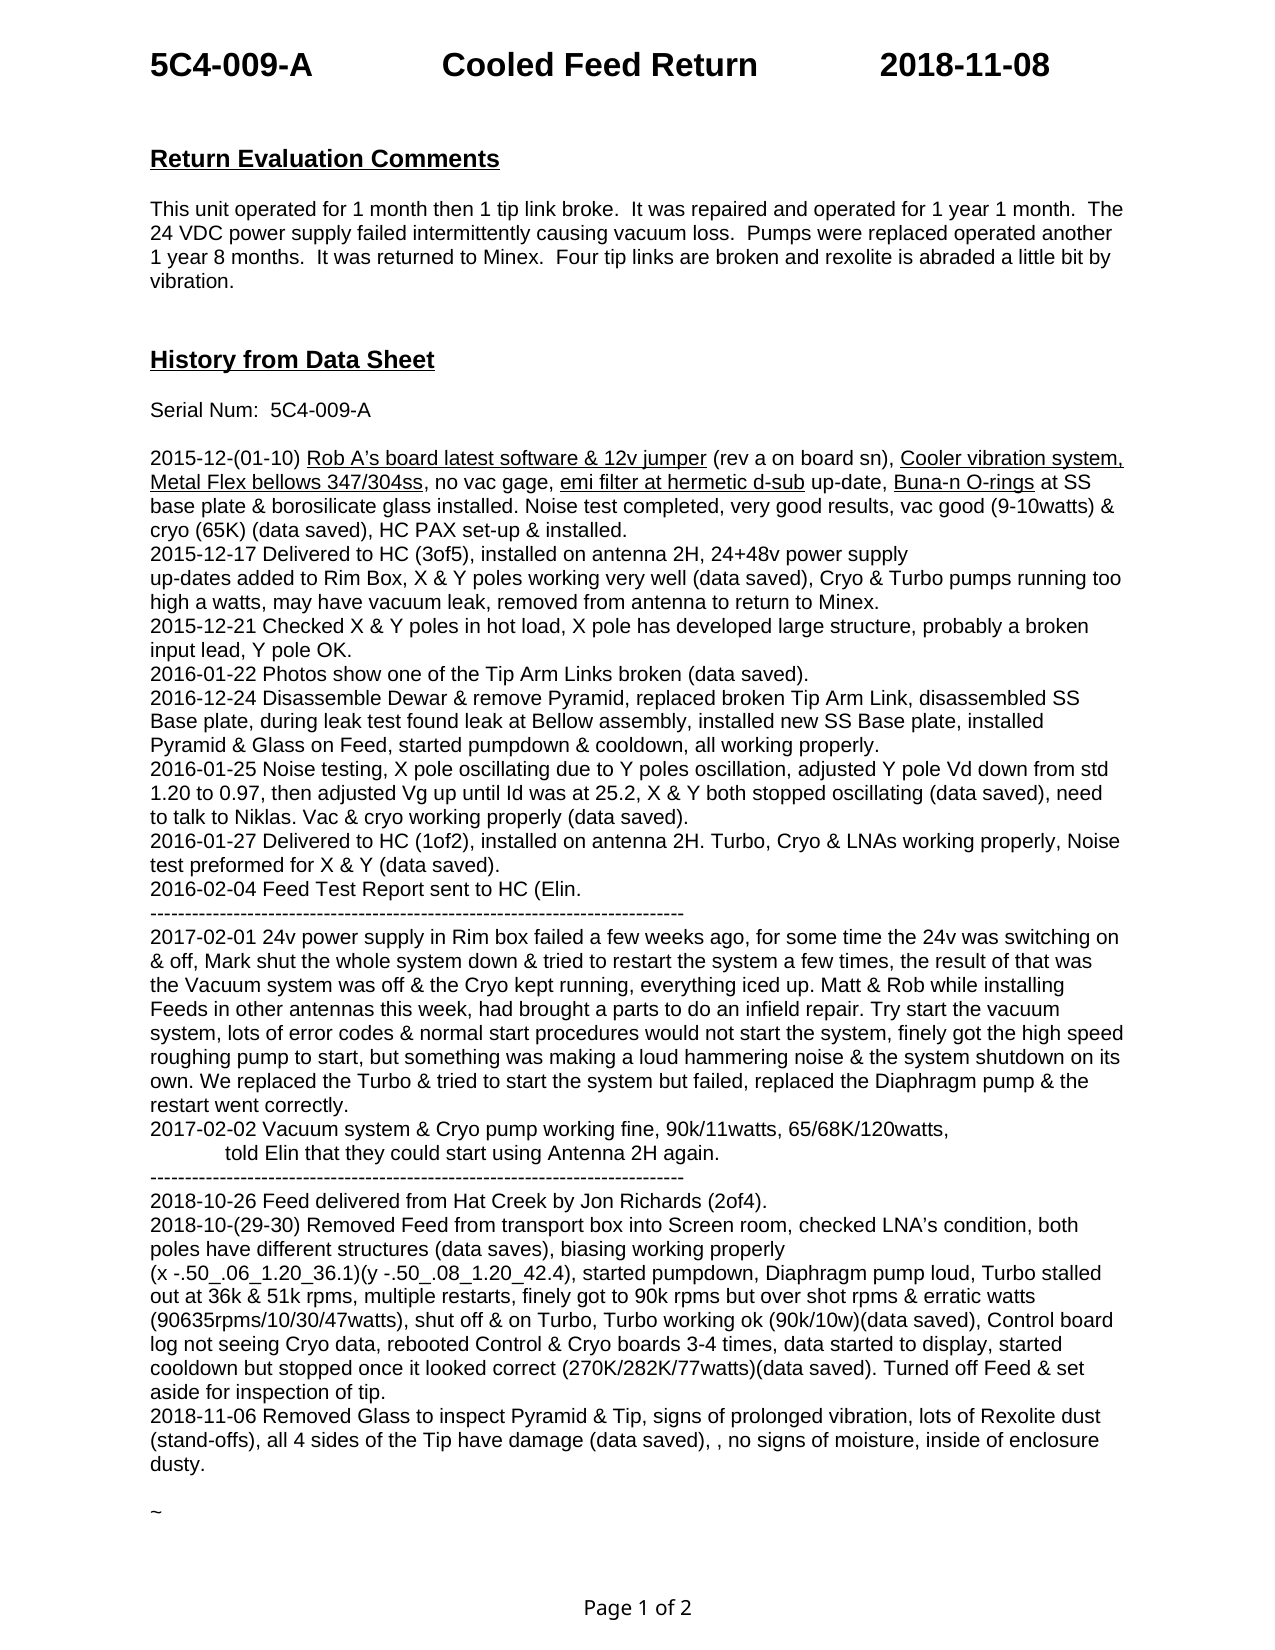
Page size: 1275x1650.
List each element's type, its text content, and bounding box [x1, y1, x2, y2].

text 2016-02-04 Feed Test Report sent to HC (Elin. [150, 877, 1125, 901]
text 2015-12-21 Checked X & Y poles in hot load, X pole has developed large structure, probably a broken input lead, Y pole OK. [150, 613, 1125, 661]
text This unit operated for 1 month then 1 tip link broke. It was repaired and operated for 1 year 1 month. The 24 VDC power supply failed intermittently causing vacuum loss. Pumps were replaced operated another 1 year 8 months. It was returned to Minex. Four tip links are broken and rexolite is abraded a little bit by vibration. [150, 197, 1125, 292]
text 2016-01-22 Photos show one of the Tip Arm Links broken (data saved). [150, 661, 1125, 685]
text 2017-02-02 Vacuum system & Cryo pump working fine, 90k/11watts, 65/68K/120watts, [150, 1117, 1125, 1141]
text 2015-12-(01-10) Rob A’s board latest software & 12v jumper (rev a on board sn), Cooler vibration system, Metal Flex bellows 347/304ss, no vac gage, emi filter at hermetic d-sub up-date, Buna-n O-rings at SS base plate & borosilicate glass installed. Noise test completed, very good results, vac good (9-10watts) & cryo (65K) (data saved), HC PAX set-up & installed. [150, 446, 1125, 542]
text 2018-11-06 Removed Glass to inspect Pyramid & Tip, signs of prolonged vibration, lots of Rexolite dust (stand-offs), all 4 sides of the Tip have damage (data saved), , no signs of moisture, inside of enclosure dusty. [150, 1404, 1125, 1476]
text ~ [150, 1500, 1125, 1524]
text 2017-02-01 24v power supply in Rim box failed a few weeks ago, for some time the 24v was switching on & off, Mark shut the whole system down & tried to restart the system a few times, the result of that was the Vacuum system was off & the Cryo kept running, everything iced up. Matt & Rob while installing Feeds in other antennas this week, had brought a parts to do an infield repair. Try start the vacuum system, lots of error codes & normal start procedures would not start the system, finely got the high speed roughing pump to start, but something was making a loud hammering noise & the system shutdown on its own. We replaced the Turbo & tried to start the system but failed, replaced the Diaphragm pump & the restart went correctly. [150, 925, 1125, 1117]
text History from Data Sheet [150, 345, 1125, 374]
text Serial Num: 5C4-009-A [150, 398, 1125, 422]
text 2018-10-(29-30) Removed Feed from transport box into Screen room, checked LNA’s condition, both poles have different structures (data saves), biasing working properly (x -.50_.06_1.20_36.1)(y -.50_.08_1.20_42.4), started pumpdown, Diaphragm pump loud, Turbo stalled out at 36k & 51k rpms, multiple restarts, finely got to 90k rpms but over shot rpms & erratic watts (90635rpms/10/30/47watts), shut off & on Turbo, Turbo working ok (90k/10w)(data saved), Control board log not seeing Cryo data, rebooted Control & Cryo boards 3-4 times, data started to display, started cooldown but stopped once it looked correct (270K/282K/77watts)(data saved). Turned off Feed & set aside for inspection of tip. [150, 1212, 1125, 1404]
text 2016-01-27 Delivered to HC (1of2), installed on antenna 2H. Turbo, Cryo & LNAs working properly, Noise test preformed for X & Y (data saved). [150, 829, 1125, 877]
text ----------------------------------------------------------------------------- [150, 901, 1125, 925]
text told Elin that they could start using Antenna 2H again. [150, 1141, 1125, 1164]
text Return Evaluation Comments [150, 144, 1125, 173]
text 2018-10-26 Feed delivered from Hat Creek by Jon Richards (2of4). [150, 1188, 1125, 1212]
text up-dates added to Rim Box, X & Y poles working very well (data saved), Cryo & Turbo pumps running too high a watts, may have vacuum leak, removed from antenna to return to Minex. [150, 566, 1125, 613]
text 2015-12-17 Delivered to HC (3of5), installed on antenna 2H, 24+48v power supply [150, 542, 1125, 566]
text 2016-01-25 Noise testing, X pole oscillating due to Y poles oscillation, adjusted Y pole Vd down from std 1.20 to 0.97, then adjusted Vg up until Id was at 25.2, X & Y both stopped oscillating (data saved), need to talk to Niklas. Vac & cryo working properly (data saved). [150, 757, 1125, 829]
text 2016-12-24 Disassemble Dewar & remove Pyramid, replaced broken Tip Arm Link, disassembled SS Base plate, during leak test found leak at Bellow assembly, installed new SS Base plate, installed Pyramid & Glass on Feed, started pumpdown & cooldown, all working properly. [150, 685, 1125, 757]
text ----------------------------------------------------------------------------- [150, 1164, 1125, 1188]
